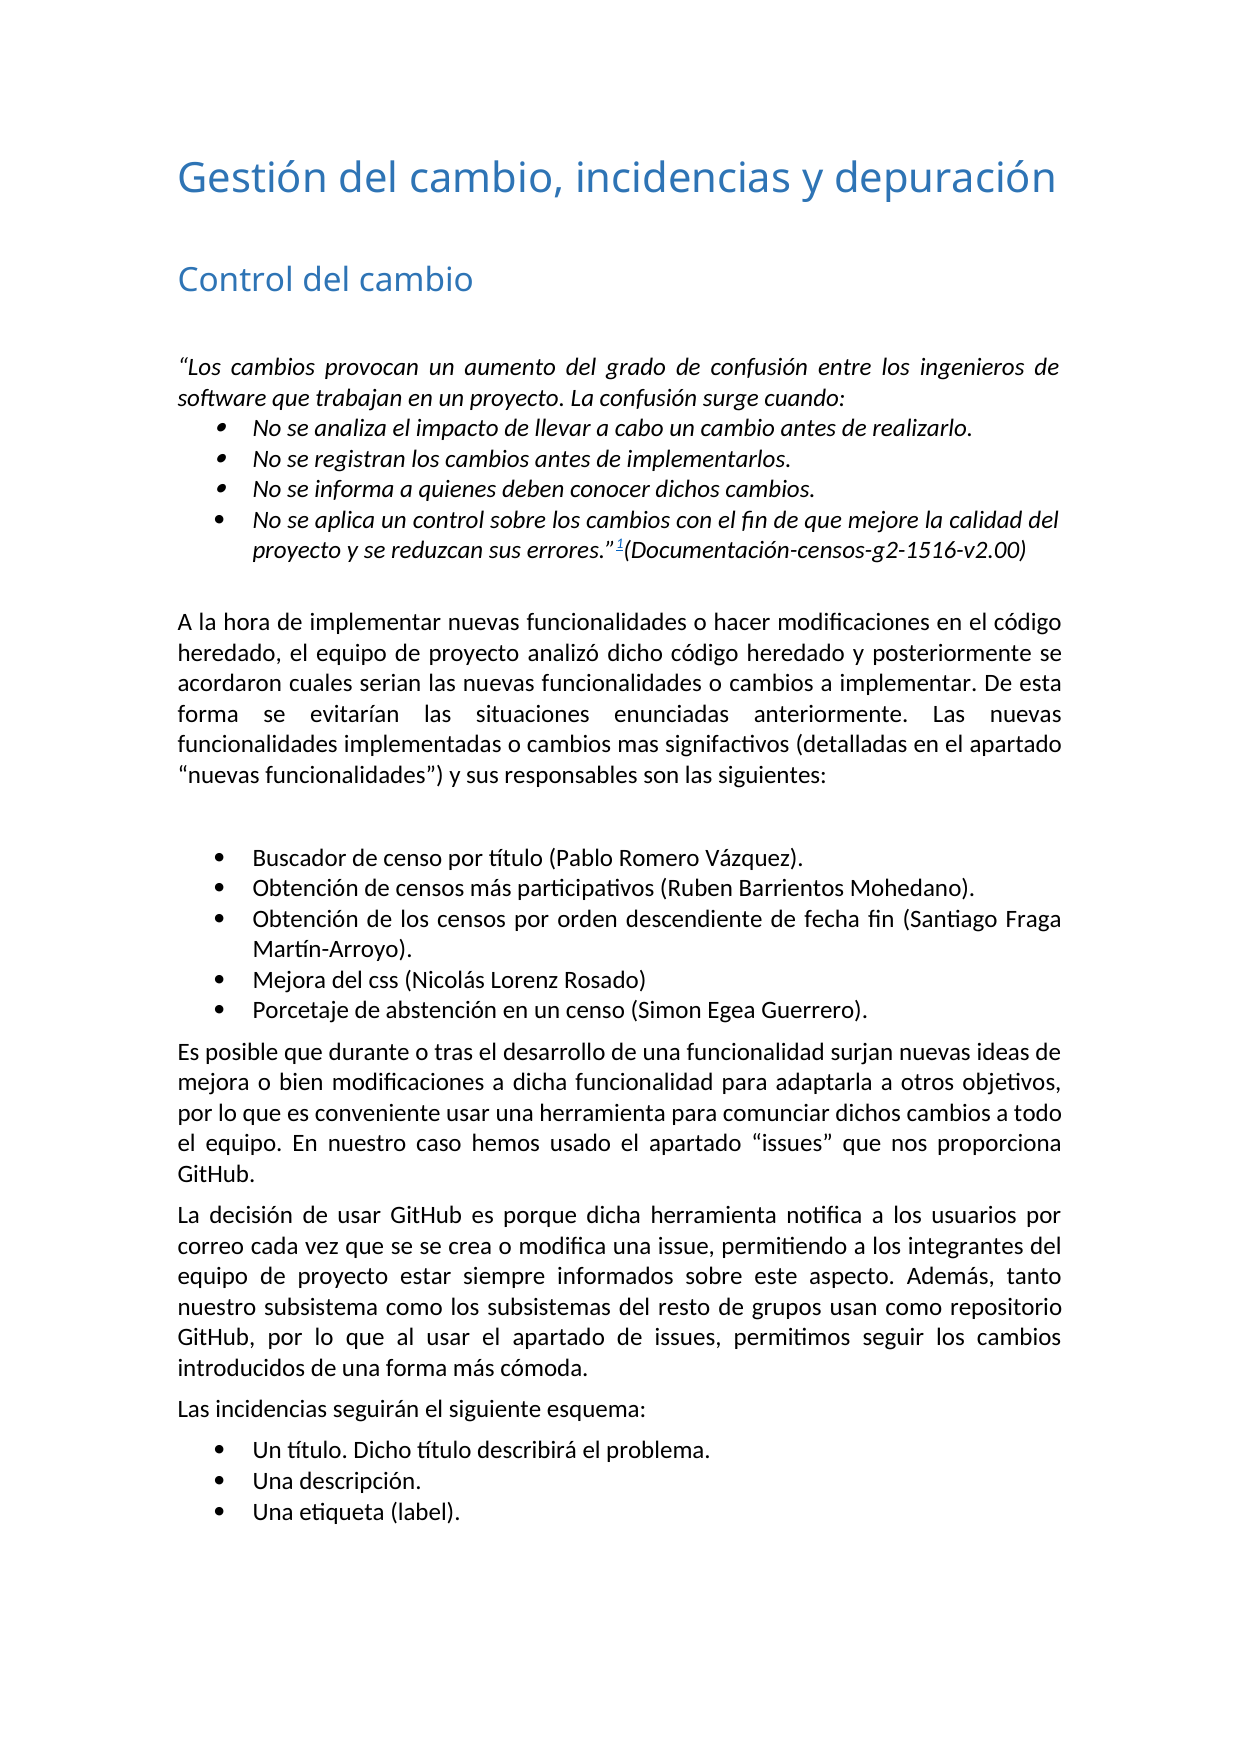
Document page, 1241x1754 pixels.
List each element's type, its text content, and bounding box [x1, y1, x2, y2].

list Obtención de los censos por orden descendiente de fecha fin (Santiago Fraga Martín-Arroyo). [215, 903, 1063, 964]
list No se informa a quienes deben conocer dichos cambios. [215, 474, 1063, 504]
list No se aplica un control sobre los cambios con el fin de que mejore la calidad del proyecto y se reduzcan sus errores.”1(Documentación-censos-g2-1516-v2.00) [215, 504, 1063, 565]
list Mejora del css (Nicolás Lorenz Rosado) [215, 964, 1063, 994]
list Porcetaje de abstención en un censo (Simon Egea Guerrero). [215, 994, 1063, 1025]
list Un título. Dicho título describirá el problema. [215, 1434, 1063, 1465]
text A la hora de implementar nuevas funcionalidades o hacer modificaciones en el código heredado, el equipo de proyecto analizó dicho código heredado y posteriormente se acordaron cuales serian las nuevas funcionalidades o cambios a implementar. De esta forma se evitarían las situaciones enunciadas anteriormente. Las nuevas funcionalidades implementadas o cambios mas signifactivos (detalladas en el apartado “nuevas funcionalidades”) y sus responsables son las siguientes: [177, 607, 1063, 790]
subtitle Gestión del cambio, incidencias y depuración [177, 148, 1063, 204]
text La decisión de usar GitHub es porque dicha herramienta notifica a los usuarios por correo cada vez que se se crea o modifica una issue, permitiendo a los integrantes del equipo de proyecto estar siempre informados sobre este aspecto. Además, tanto nuestro subsistema como los subsistemas del resto de grupos usan como repositorio GitHub, por lo que al usar el apartado de issues, permitimos seguir los cambios introducidos de una forma más cómoda. [177, 1199, 1063, 1382]
subtitle Control del cambio [177, 256, 1063, 301]
list Una descripción. [215, 1465, 1063, 1496]
list No se analiza el impacto de llevar a cabo un cambio antes de realizarlo. [215, 413, 1063, 443]
text Las incidencias seguirán el siguiente esquema: [177, 1393, 1063, 1424]
list Obtención de censos más participativos (Ruben Barrientos Mohedano). [215, 872, 1063, 903]
text Es posible que durante o tras el desarrollo de una funcionalidad surjan nuevas ideas de mejora o bien modificaciones a dicha funcionalidad para adaptarla a otros objetivos, por lo que es conveniente usar una herramienta para comunciar dichos cambios a todo el equipo. En nuestro caso hemos usado el apartado “issues” que nos proporciona GitHub. [177, 1036, 1063, 1188]
list No se registran los cambios antes de implementarlos. [215, 443, 1063, 474]
list Buscador de censo por título (Pablo Romero Vázquez). [215, 842, 1063, 872]
text “Los cambios provocan un aumento del grado de confusión entre los ingenieros de software que trabajan en un proyecto. La confusión surge cuando: [177, 352, 1063, 413]
list Una etiqueta (label). [215, 1496, 1063, 1526]
